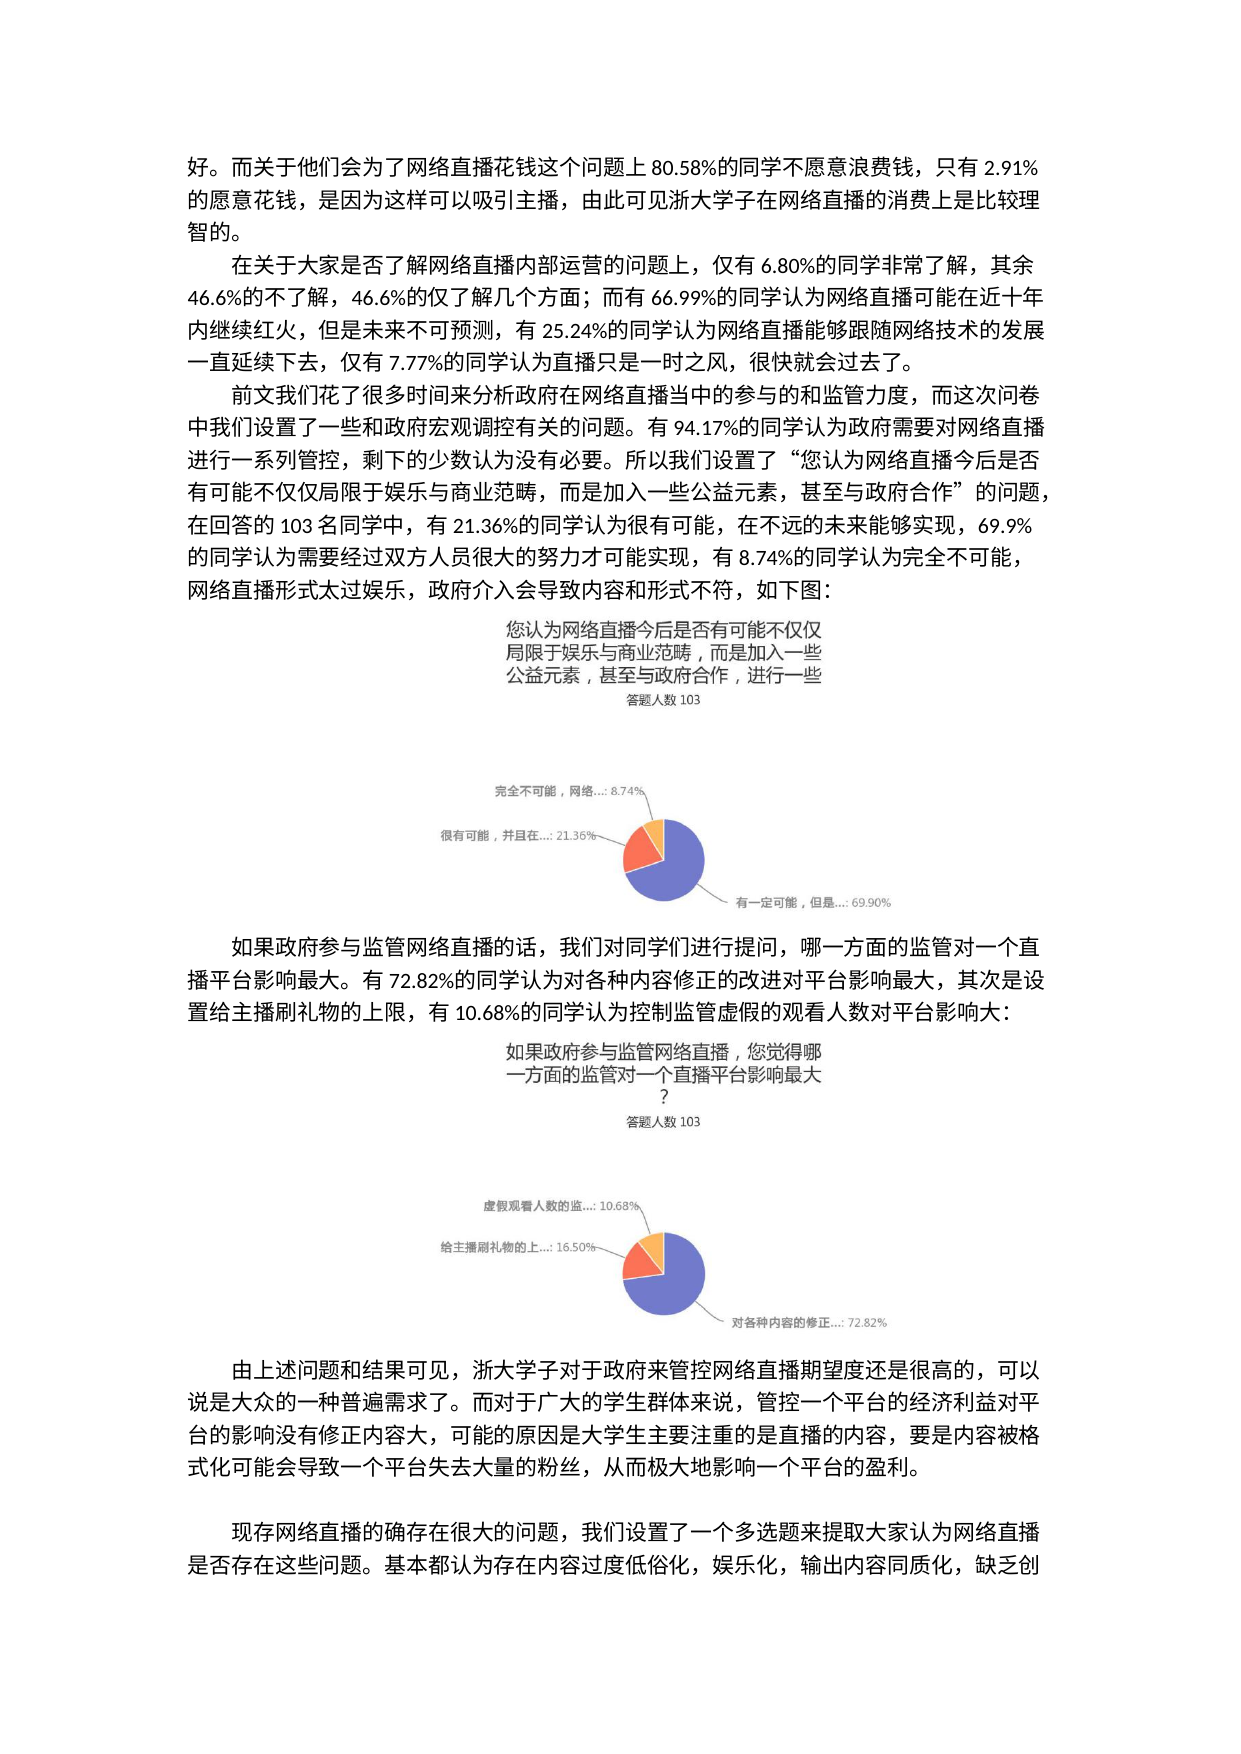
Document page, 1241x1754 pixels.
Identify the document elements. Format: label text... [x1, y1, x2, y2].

picture [231, 1033, 1096, 1347]
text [187, 1515, 1053, 1580]
text 如果政府参与监管网络直播的话，我们对同学们进行提问，哪一方面的监管对一个直播平台影响最大。有72.82%的同学认为对各种内容修正的改进对平台影响最大，其次是设置给主播刷礼物的上限，有10.68%的同学认为控制监管虚假的观看人数对平台影响大： [187, 930, 1053, 1027]
picture [231, 610, 1096, 925]
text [187, 150, 1053, 247]
text 由上述问题和结果可见，浙大学子对于政府来管控网络直播期望度还是很高的，可以说是大众的一种普遍需求了。而对于广大的学生群体来说，管控一个平台的经济利益对平台的影响没有修正内容大，可能的原因是大学生主要注重的是直播的内容，要是内容被格式化可能会导致一个平台失去大量的粉丝，从而极大地影响一个平台的盈利。 [187, 1352, 1053, 1482]
text 在关于大家是否了解网络直播内部运营的问题上，仅有6.80%的同学非常了解，其余46.6%的不了解，46.6%的仅了解几个方面；而有66.99%的同学认为网络直播可能在近十年内继续红火，但是未来不可预测，有25.24%的同学认为网络直播能够跟随网络技术的发展一直延续下去，仅有7.77%的同学认为直播只是一时之风，很快就会过去了。 [187, 247, 1053, 377]
text 前文我们花了很多时间来分析政府在网络直播当中的参与的和监管力度，而这次问卷中我们设置了一些和政府宏观调控有关的问题。有94.17%的同学认为政府需要对网络直播进行一系列管控，剩下的少数认为没有必要。所以我们设置了“您认为网络直播今后是否有可能不仅仅局限于娱乐与商业范畴，而是加入一些公益元素，甚至与政府合作”的问题，在回答的103名同学中，有21.36%的同学认为很有可能，在不远的未来能够实现，69.9%的同学认为需要经过双方人员很大的努力才可能实现，有8.74%的同学认为完全不可能，网络直播形式太过娱乐，政府介入会导致内容和形式不符，如下图： [187, 377, 1053, 605]
